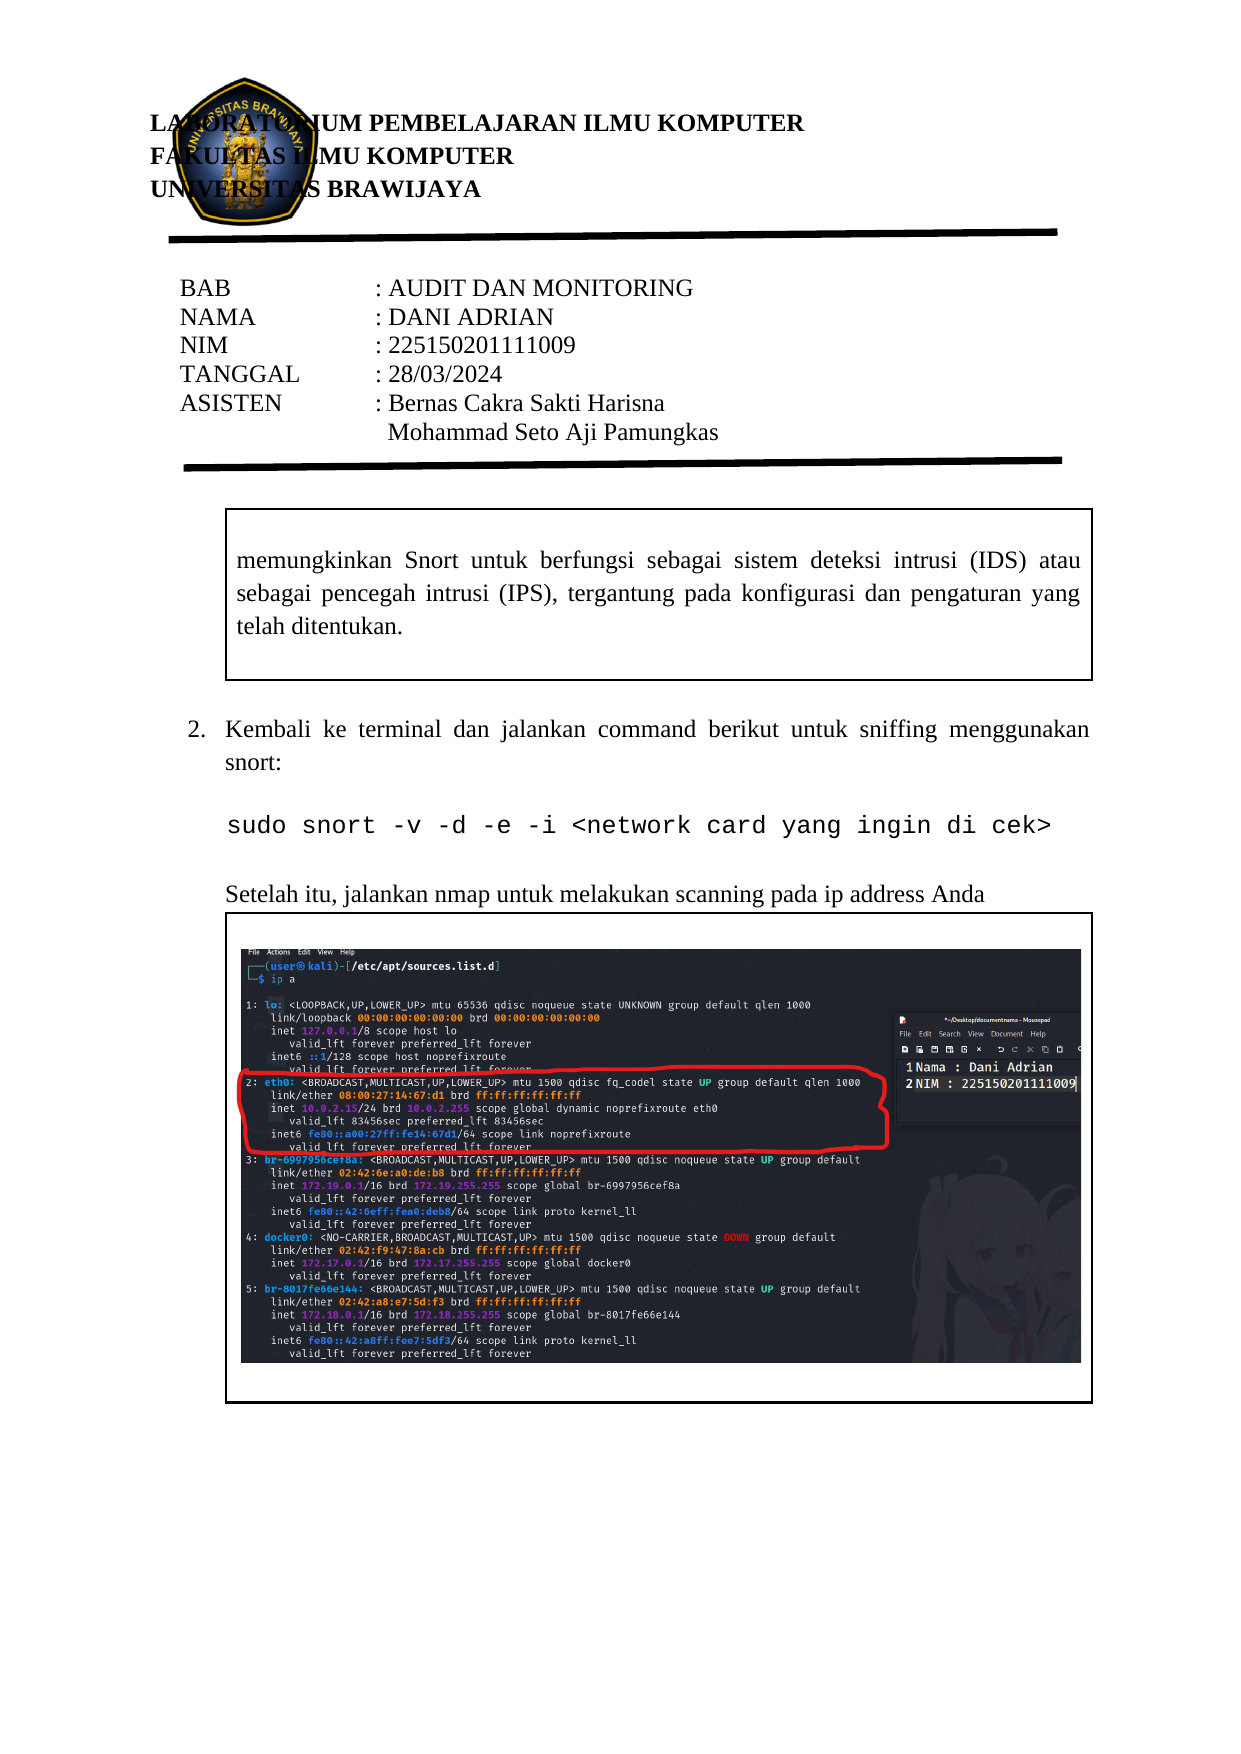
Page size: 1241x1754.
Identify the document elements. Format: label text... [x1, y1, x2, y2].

picture [168, 75, 321, 229]
list Kembali ke terminal dan jalankan command berikut untuk sniffing menggunakan snort: [187, 714, 1090, 776]
text Setelah itu, jalankan nmap untuk melakukan scanning pada ip address Anda [225, 879, 1090, 907]
picture [236, 949, 1082, 1363]
picture [190, 123, 196, 130]
text sudo snort -v -d -e -i <network card yang ingin di cek> [187, 813, 1090, 841]
